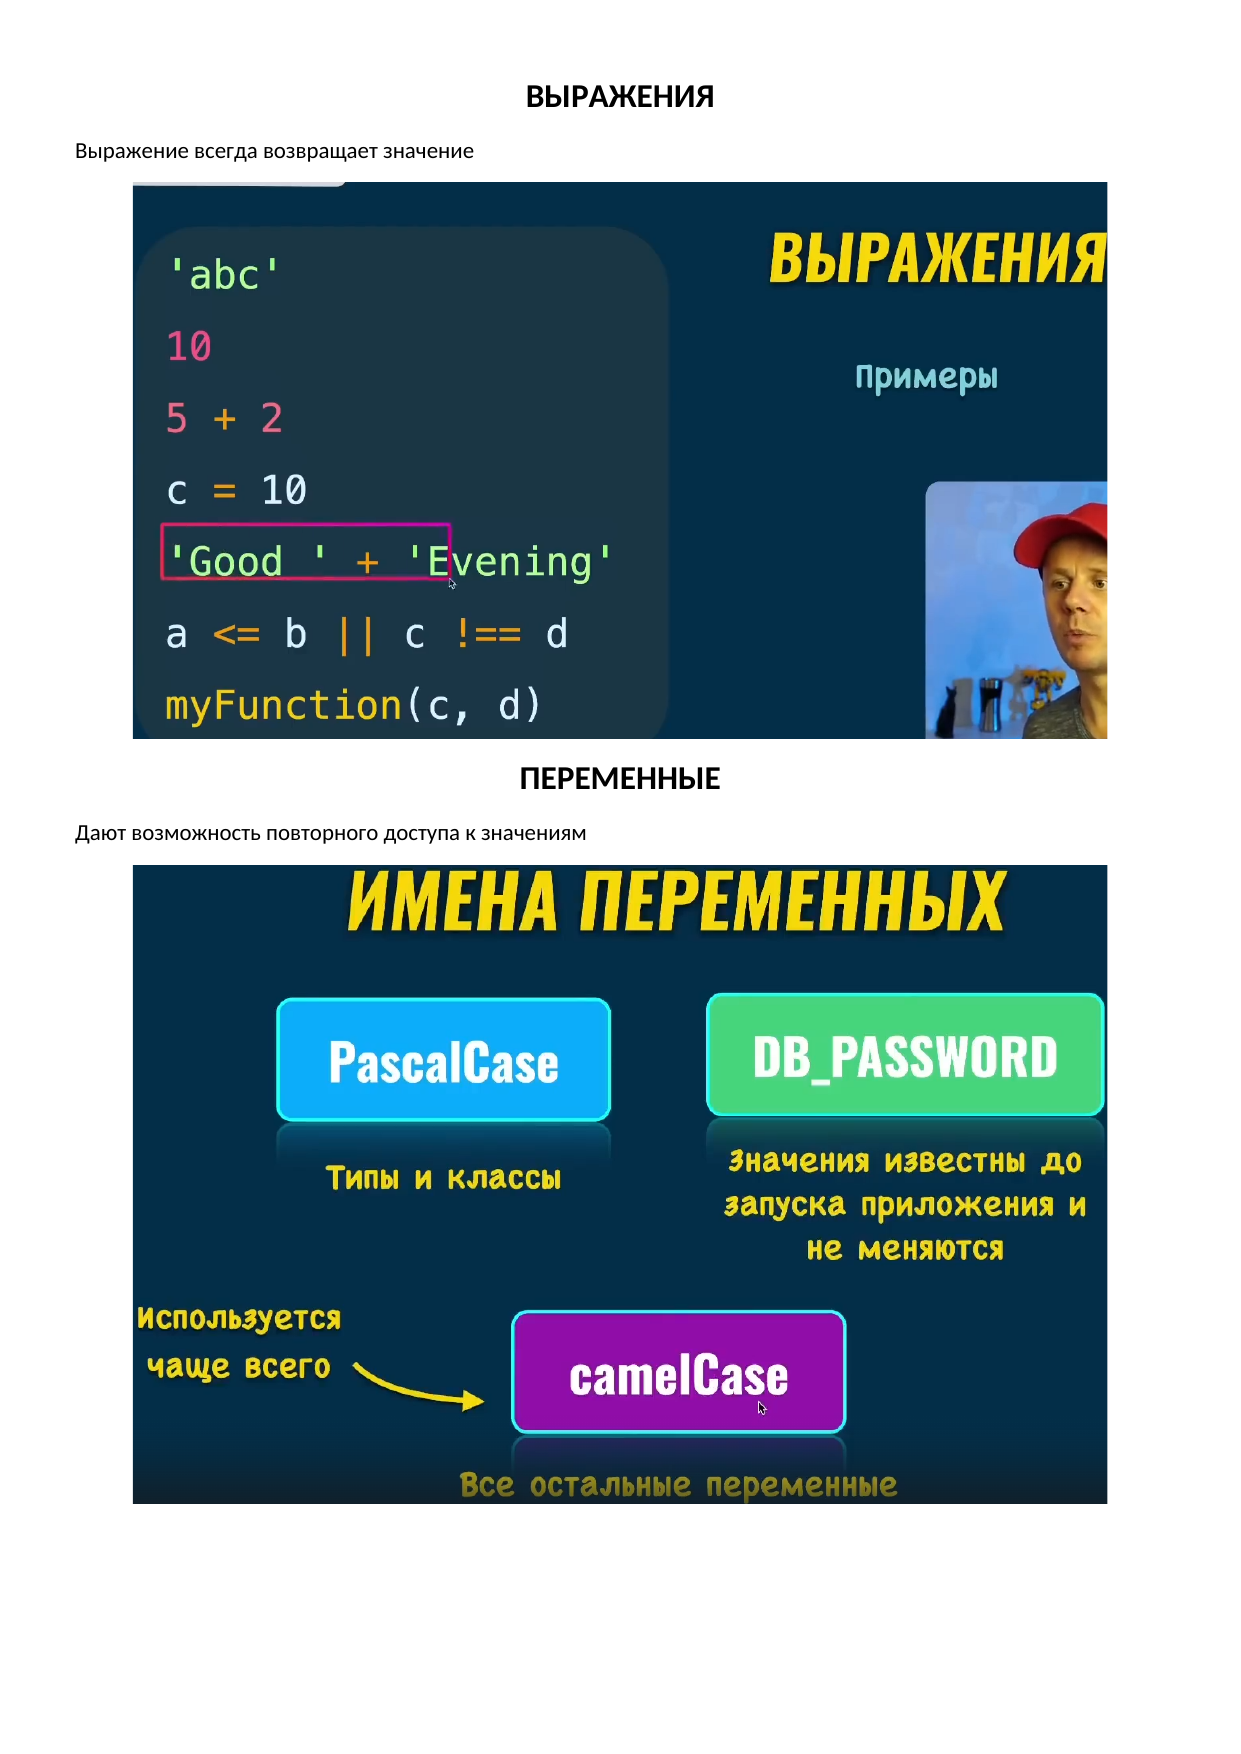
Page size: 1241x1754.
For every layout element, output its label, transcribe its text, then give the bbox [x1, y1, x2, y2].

picture [132, 182, 1108, 739]
subtitle ВЫРАЖЕНИЯ [75, 75, 1165, 116]
text Дают возможность повторного доступа к значениям [75, 818, 1165, 846]
text Выражение всегда возвращает значение [75, 136, 1165, 164]
picture [132, 865, 1108, 1504]
subtitle ПЕРЕМЕННЫЕ [75, 757, 1165, 798]
